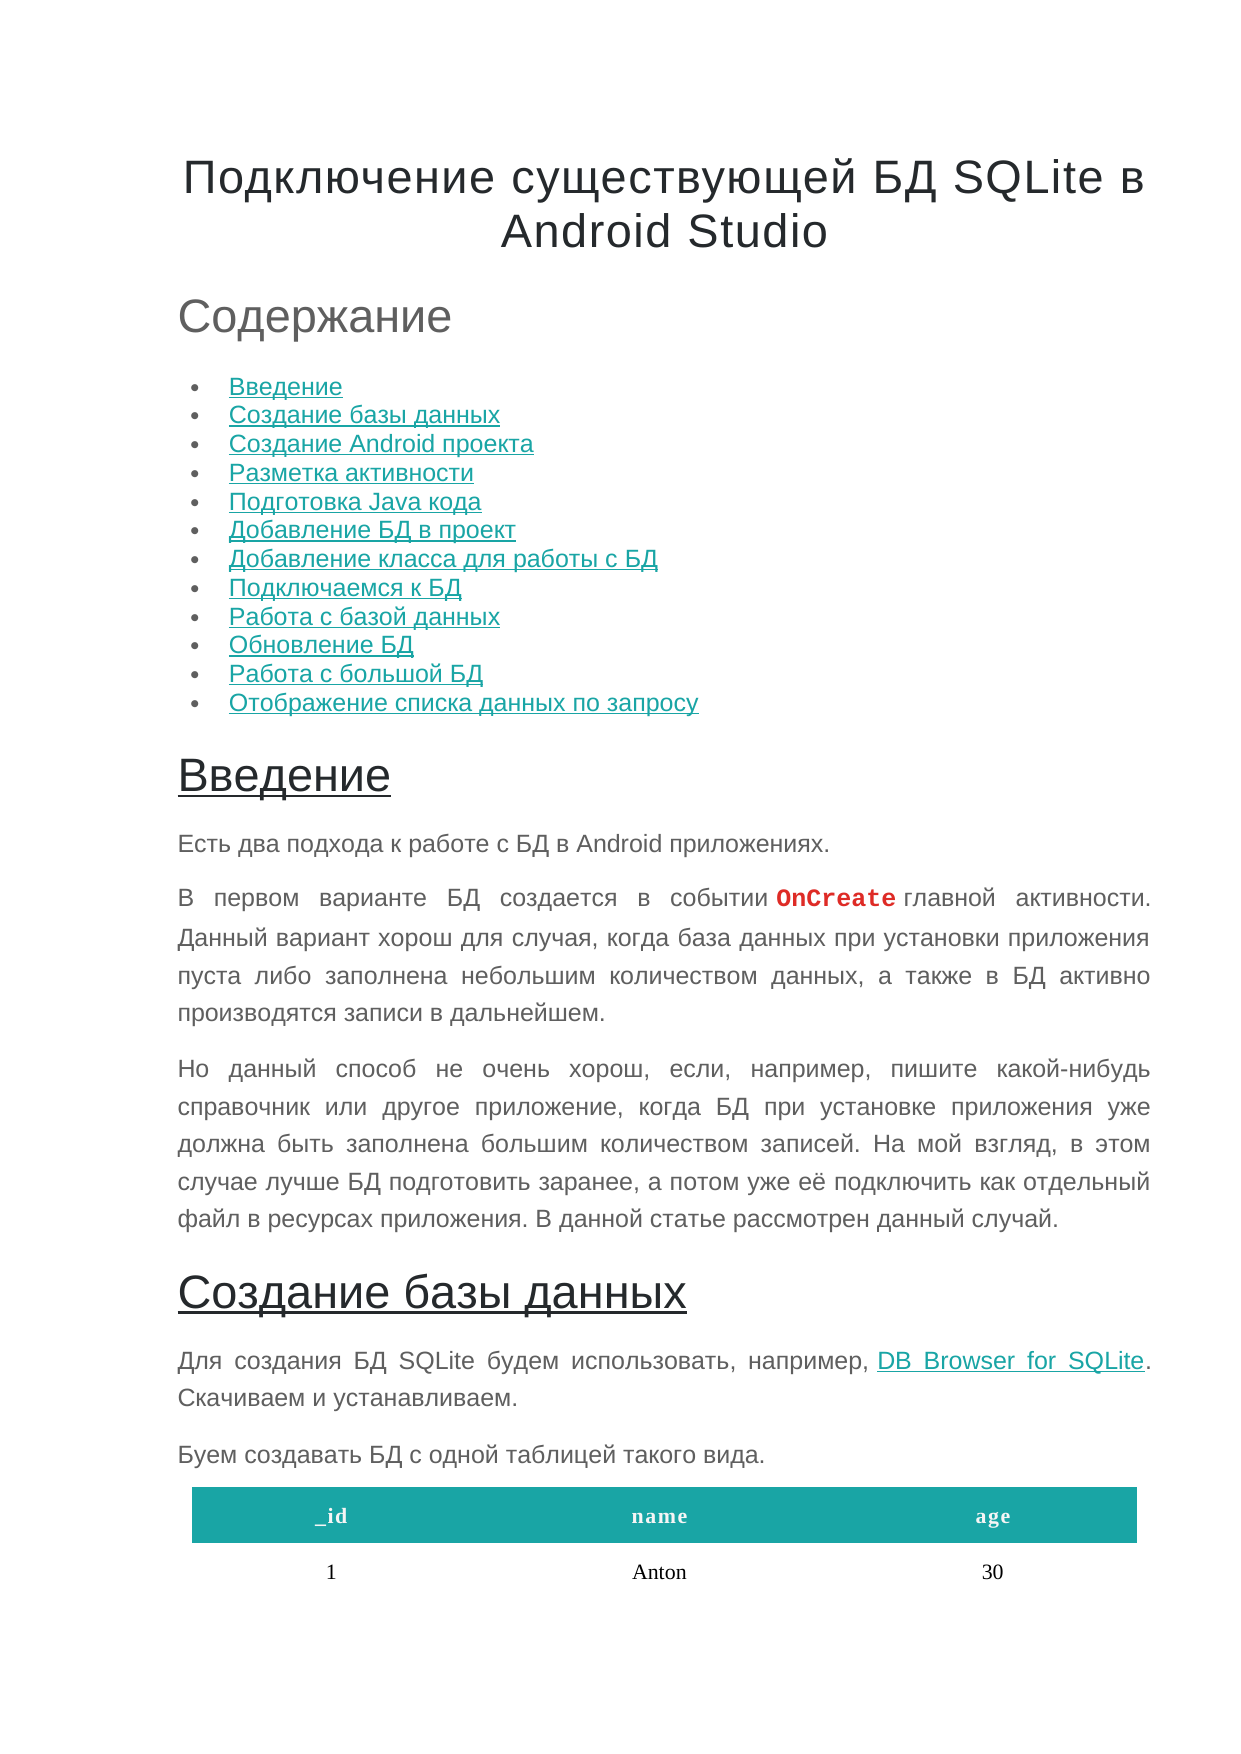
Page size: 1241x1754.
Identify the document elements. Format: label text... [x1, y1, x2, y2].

list Подключаемся к БД [191, 573, 1152, 602]
list Обновление БД [191, 630, 1152, 659]
text Буем создавать БД с одной таблицей такого вида. [177, 1431, 1152, 1468]
table_cell 1 [192, 1544, 470, 1600]
list Отображение списка данных по запросу [191, 688, 1152, 717]
list Работа с базой данных [191, 602, 1152, 630]
text Для создания БД SQLite будем использовать, например, DB Browser for SQLite. Скачиваем и устанавливаем. [177, 1337, 1152, 1412]
table_header _id [192, 1487, 470, 1543]
text В первом варианте БД создается в событии OnCreate главной активности. Данный вариант хорош для случая, когда база данных при установки приложения пуста либо заполнена небольшим количеством данных, а также в БД активно производятся записи в дальнейшем. [177, 877, 1152, 1027]
table_cell 30 [848, 1544, 1137, 1600]
text Подключение существующей БД SQLite в Android Studio [177, 149, 1152, 257]
list Разметка активности [191, 458, 1152, 487]
text Содержание [177, 288, 1152, 342]
list Добавление класса для работы с БД [191, 544, 1152, 573]
text Введение [177, 748, 1152, 802]
list Введение [191, 372, 1152, 400]
table_header age [848, 1487, 1137, 1543]
list Работа с большой БД [191, 659, 1152, 688]
text Есть два подхода к работе с БД в Android приложениях. [177, 821, 1152, 858]
table_header name [470, 1487, 848, 1543]
list Добавление БД в проект [191, 515, 1152, 544]
list Создание базы данных [191, 400, 1152, 429]
list Создание Android проекта [191, 429, 1152, 458]
text Но данный способ не очень хорош, если, например, пишите какой-нибудь справочник или другое приложение, когда БД при установке приложения уже должна быть заполнена большим количеством записей. На мой взгляд, в этом случае лучше БД подготовить заранее, а потом уже её подключить как отдельный файл в ресурсах приложения. В данной статье рассмотрен данный случай. [177, 1046, 1152, 1233]
text Создание базы данных [177, 1264, 1152, 1318]
list Подготовка Java кода [191, 487, 1152, 515]
table_cell Anton [470, 1544, 848, 1600]
